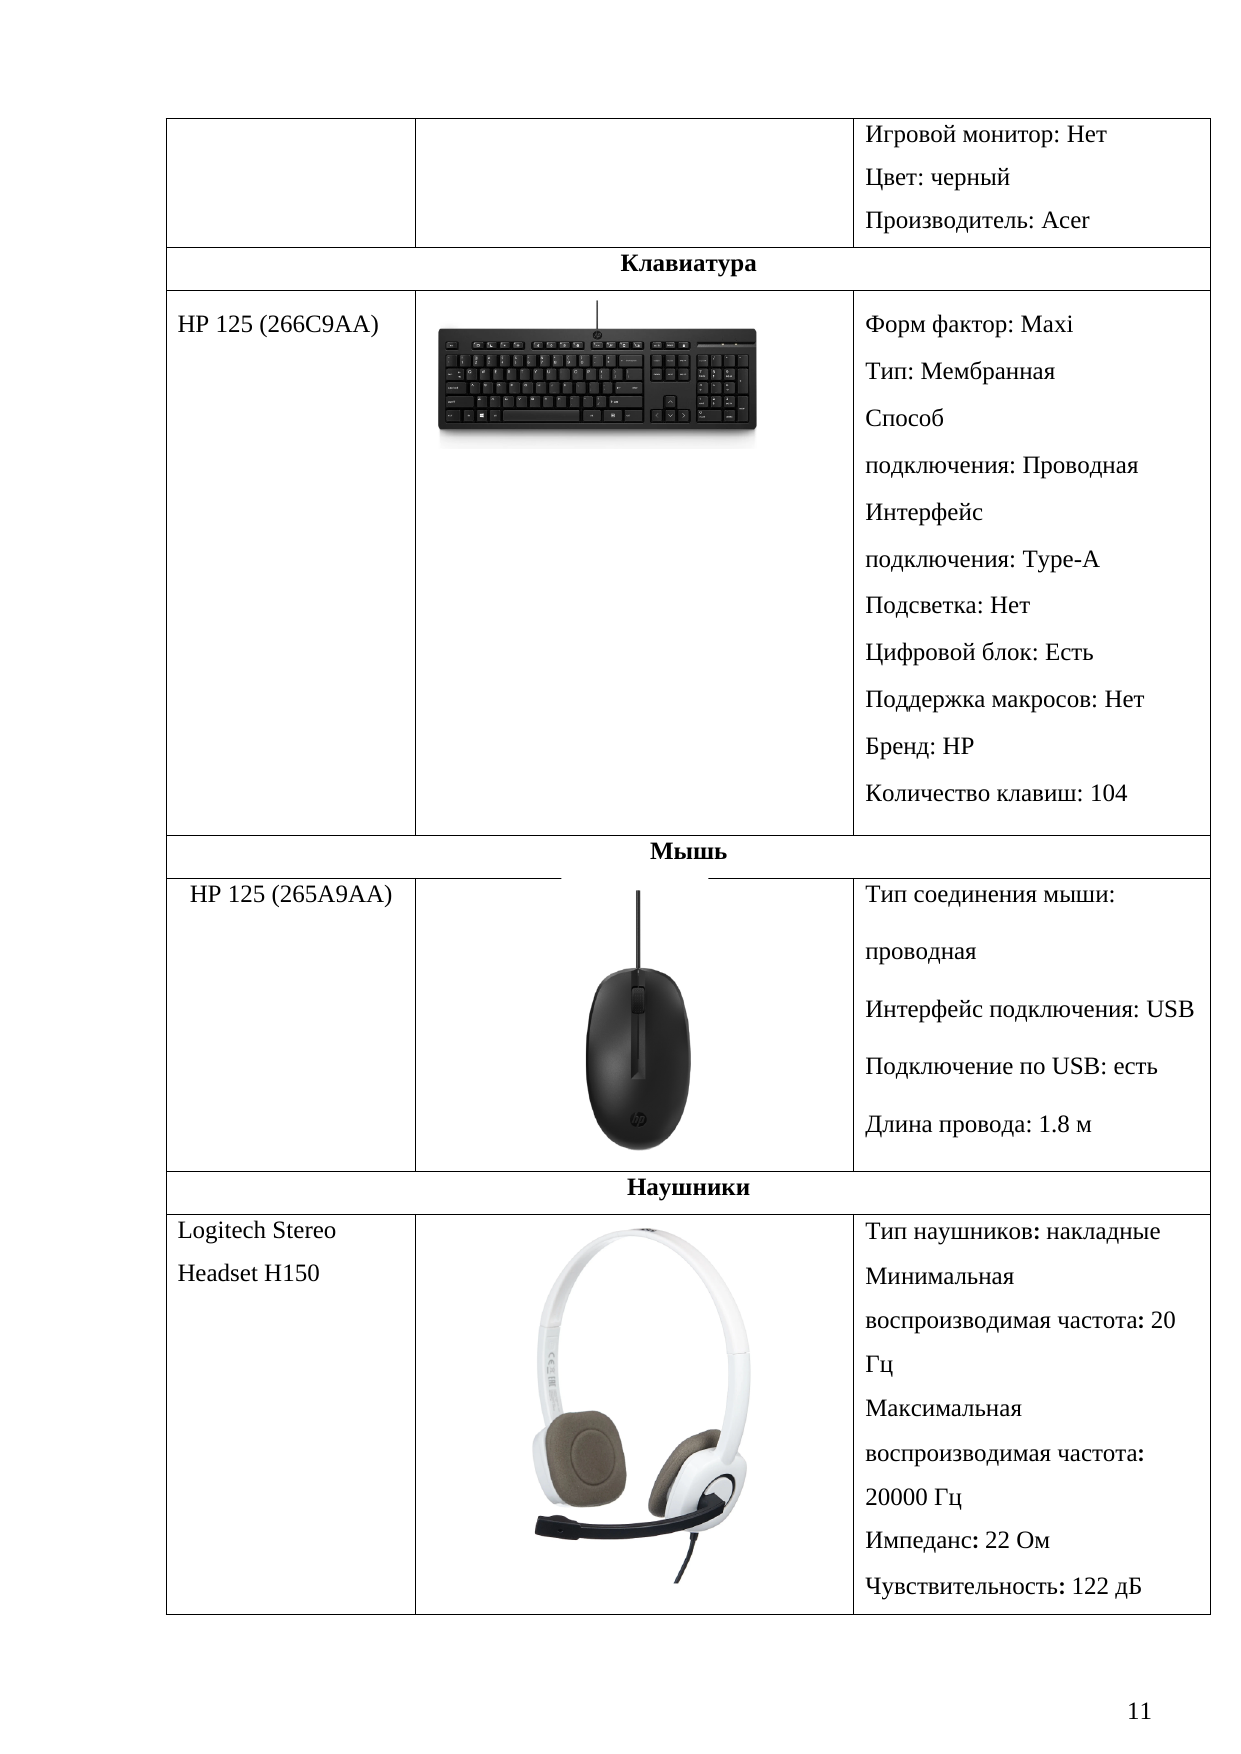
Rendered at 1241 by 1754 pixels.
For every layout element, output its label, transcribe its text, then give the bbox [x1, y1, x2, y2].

table_cell [416, 1215, 853, 1614]
table_cell [416, 119, 853, 247]
table_cell HP 125 (266C9AA) [167, 291, 415, 835]
table_cell Тип соединения мыши: проводная Интерфейс подключения: USB Подключение по USB: есть Длина провода: 1.8 м [854, 879, 1210, 1171]
picture [561, 878, 709, 1154]
table_cell [416, 291, 853, 835]
table_cell [416, 879, 853, 1171]
table_cell Наушники [167, 1172, 1210, 1214]
picture [427, 291, 767, 449]
table_cell Форм фактор: Maxi Тип: Мембранная Способ подключения: Проводная Интерфейс подключения: Type-A Подсветка: Нет Цифровой блок: Есть Поддержка макросов: Нет Бренд: HP Количество клавиш: 104 [854, 291, 1210, 835]
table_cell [854, 1215, 1210, 1614]
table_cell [167, 119, 415, 247]
table_cell HP 125 (265A9AA) [167, 879, 415, 1171]
picture [507, 1215, 763, 1592]
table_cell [854, 119, 1210, 247]
table_cell Клавиатура [167, 248, 1210, 290]
table_cell Мышь [167, 836, 1210, 878]
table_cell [167, 1215, 415, 1614]
